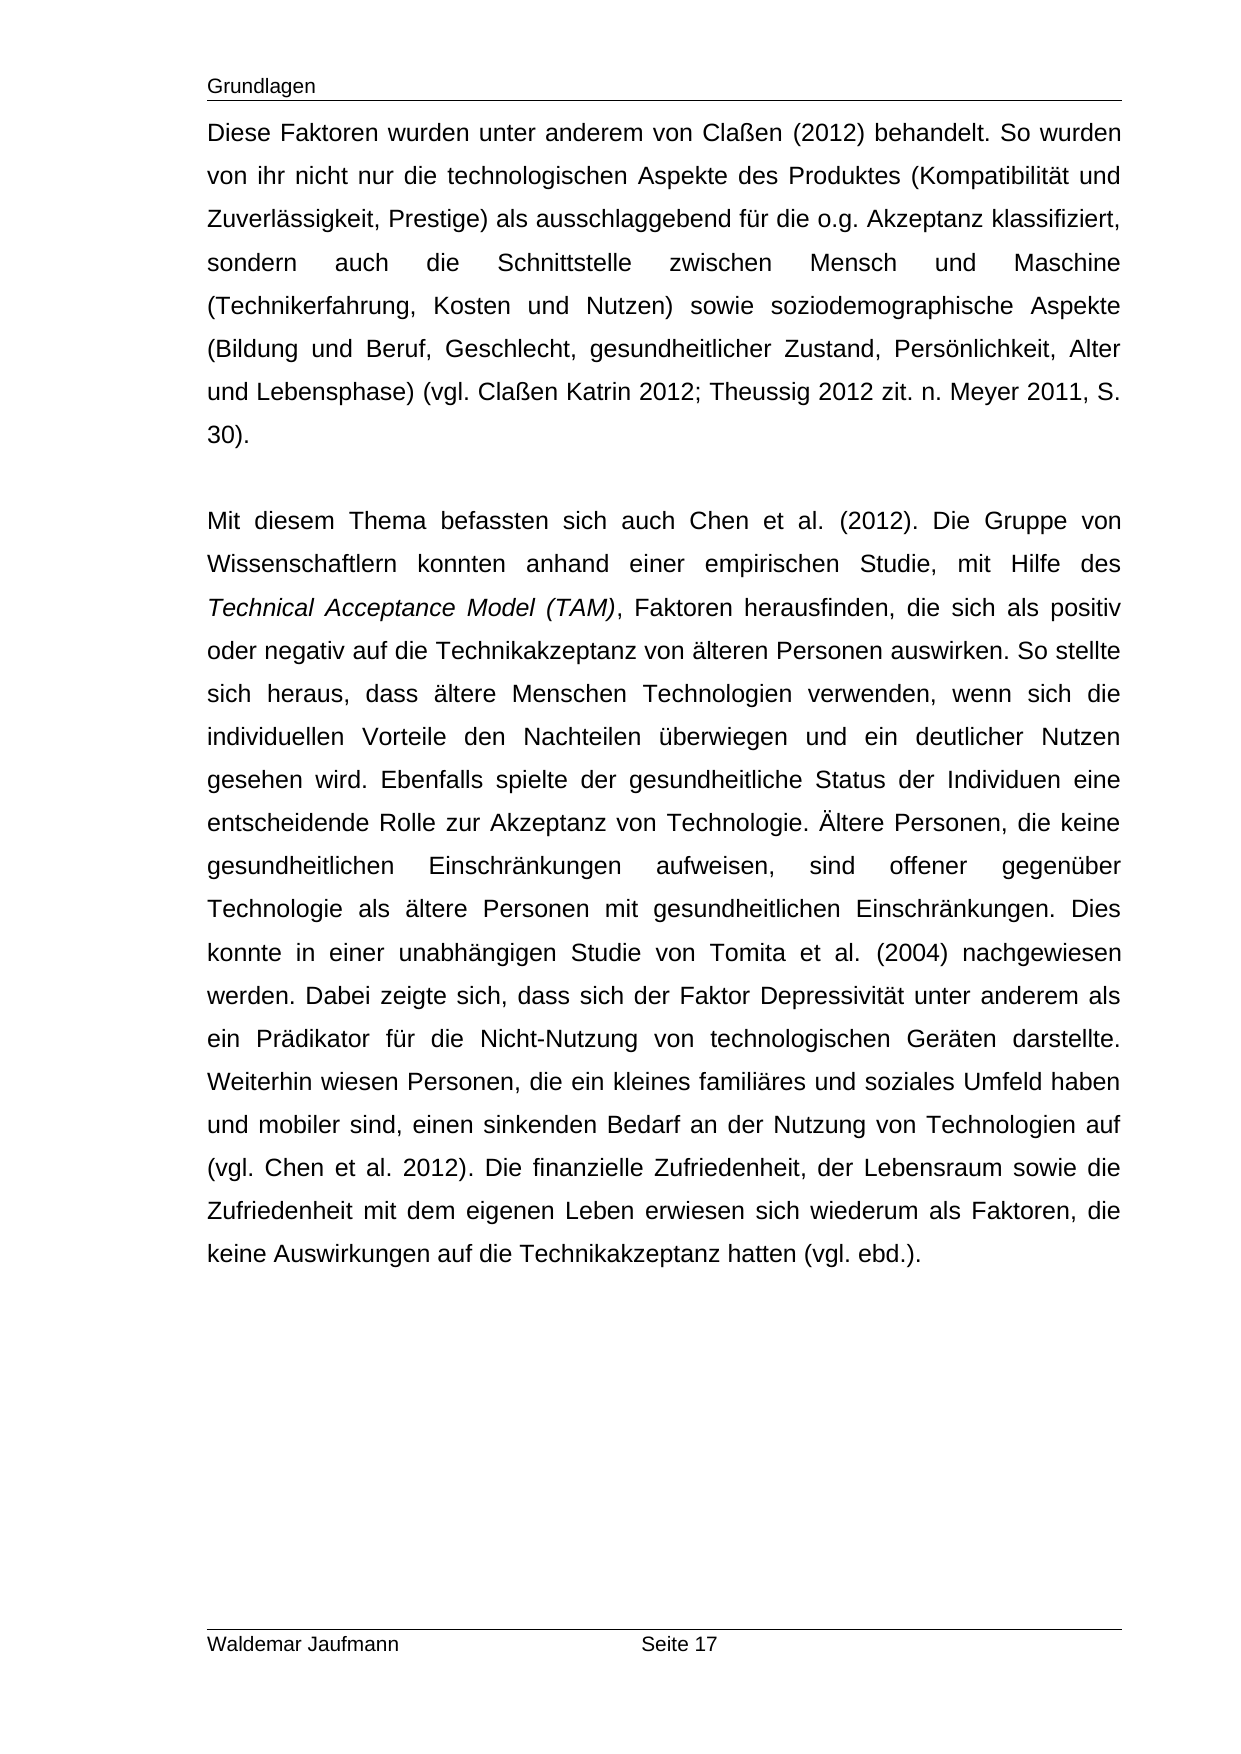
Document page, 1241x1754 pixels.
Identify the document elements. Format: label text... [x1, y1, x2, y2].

text Diese Faktoren wurden unter anderem von Claßen (2012) behandelt. So wurden von ihr nicht nur die technologischen Aspekte des Produktes (Kompatibilität und Zuverlässigkeit, Prestige) als ausschlaggebend für die o.g. Akzeptanz klassifiziert, sondern auch die Schnittstelle zwischen Mensch und Maschine (Technikerfahrung, Kosten und Nutzen) sowie soziodemographische Aspekte (Bildung und Beruf, Geschlecht, gesundheitlicher Zustand, Persönlichkeit, Alter und Lebensphase) (vgl. Claßen Katrin 2012; Theussig 2012 zit. n. Meyer 2011, S. 30). [207, 118, 1122, 449]
text Mit diesem Thema befassten sich auch Chen et al. (2012). Die Gruppe von Wissenschaftlern konnten anhand einer empirischen Studie, mit Hilfe des Technical Acceptance Model (TAM), Faktoren herausfinden, die sich als positiv oder negativ auf die Technikakzeptanz von älteren Personen auswirken. So stellte sich heraus, dass ältere Menschen Technologien verwenden, wenn sich die individuellen Vorteile den Nachteilen überwiegen und ein deutlicher Nutzen gesehen wird. Ebenfalls spielte der gesundheitliche Status der Individuen eine entscheidende Rolle zur Akzeptanz von Technologie. Ältere Personen, die keine gesundheitlichen Einschränkungen aufweisen, sind offener gegenüber Technologie als ältere Personen mit gesundheitlichen Einschränkungen. Dies konnte in einer unabhängigen Studie von Tomita et al. (2004) nachgewiesen werden. Dabei zeigte sich, dass sich der Faktor Depressivität unter anderem als ein Prädikator für die Nicht-Nutzung von technologischen Geräten darstellte. Weiterhin wiesen Personen, die ein kleines familiäres und soziales Umfeld haben und mobiler sind, einen sinkenden Bedarf an der Nutzung von Technologien auf (vgl. Chen et al. 2012). Die finanzielle Zufriedenheit, der Lebensraum sowie die Zufriedenheit mit dem eigenen Leben erwiesen sich wiederum als Faktoren, die keine Auswirkungen auf die Technikakzeptanz hatten (vgl. ebd.). [207, 506, 1122, 1268]
